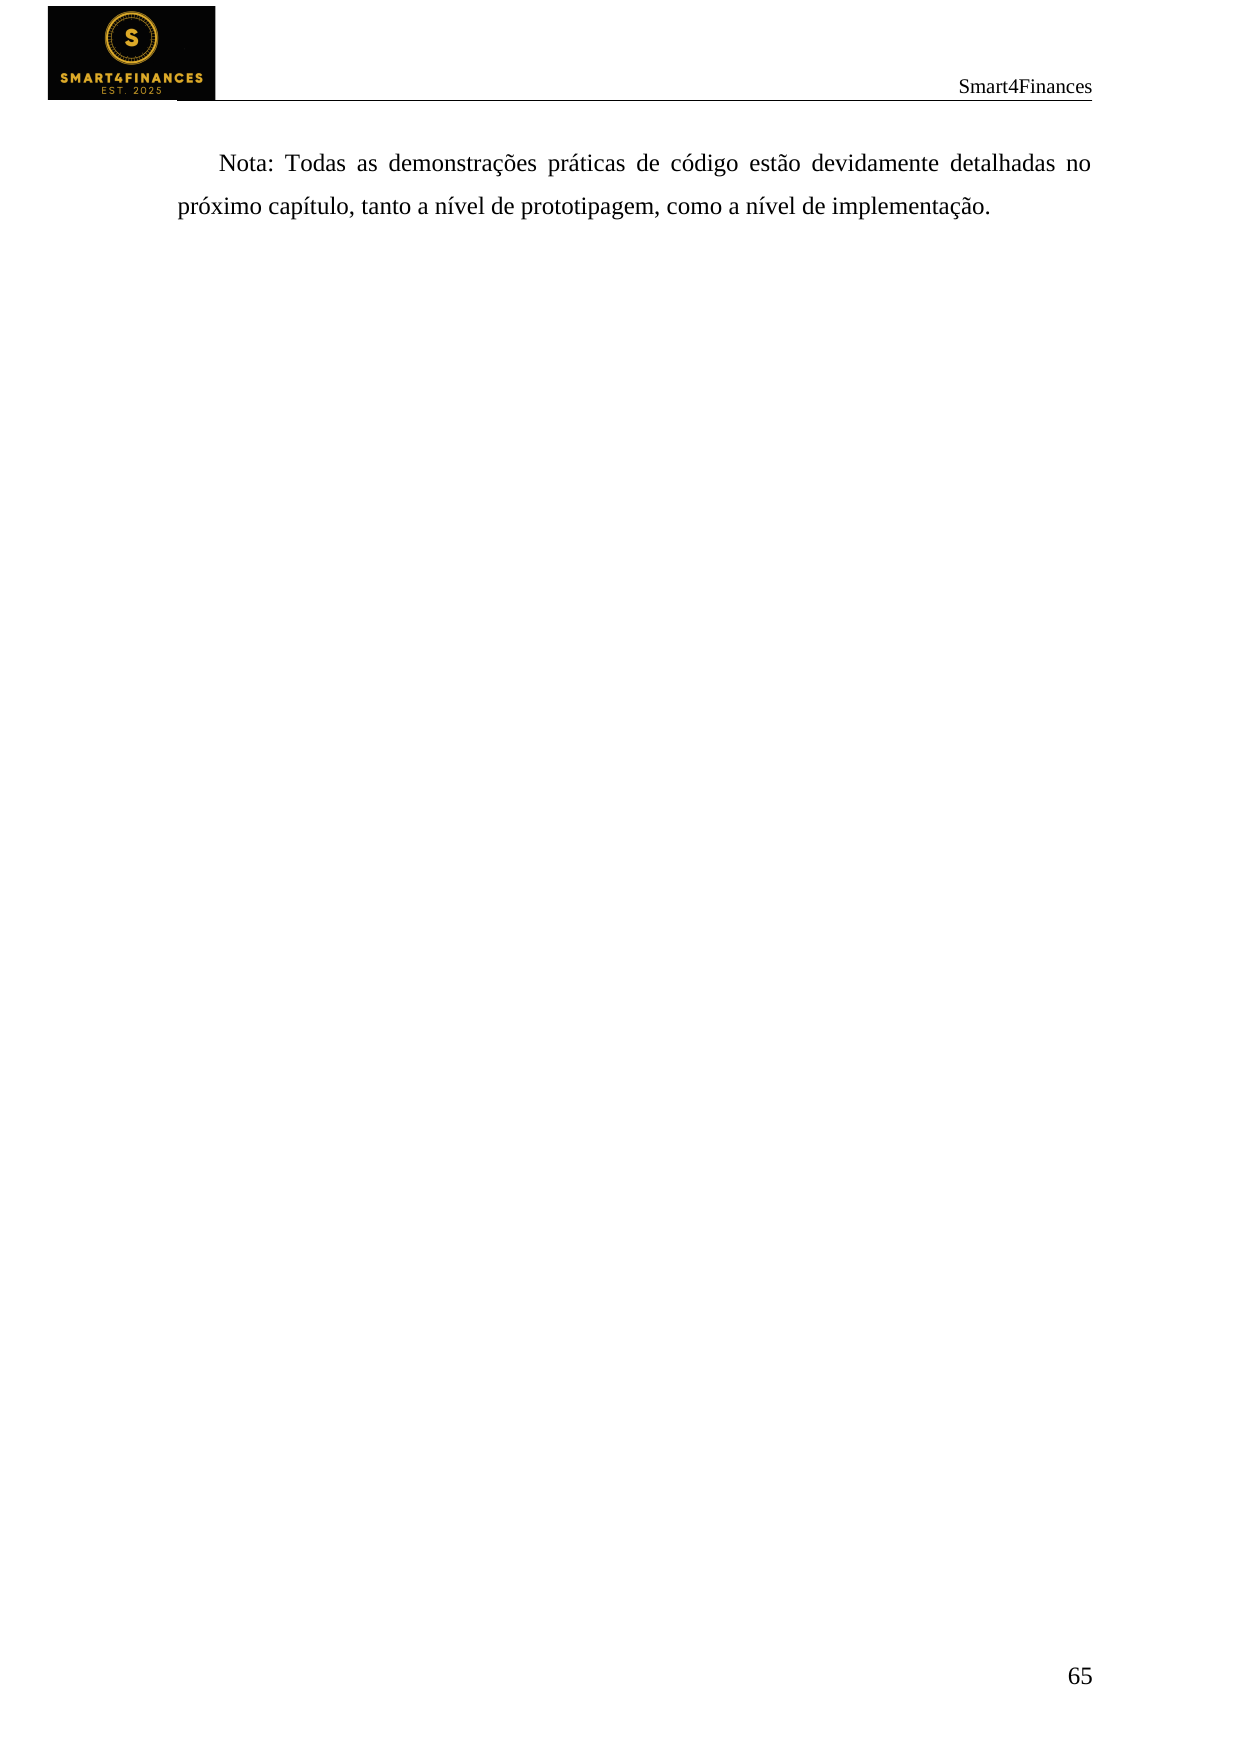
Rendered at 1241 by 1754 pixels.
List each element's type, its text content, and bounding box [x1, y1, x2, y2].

text Nota: Todas as demonstrações práticas de código estão devidamente detalhadas no próximo capítulo, tanto a nível de prototipagem, como a nível de implementação. [177, 148, 1092, 219]
picture [47, 6, 216, 100]
